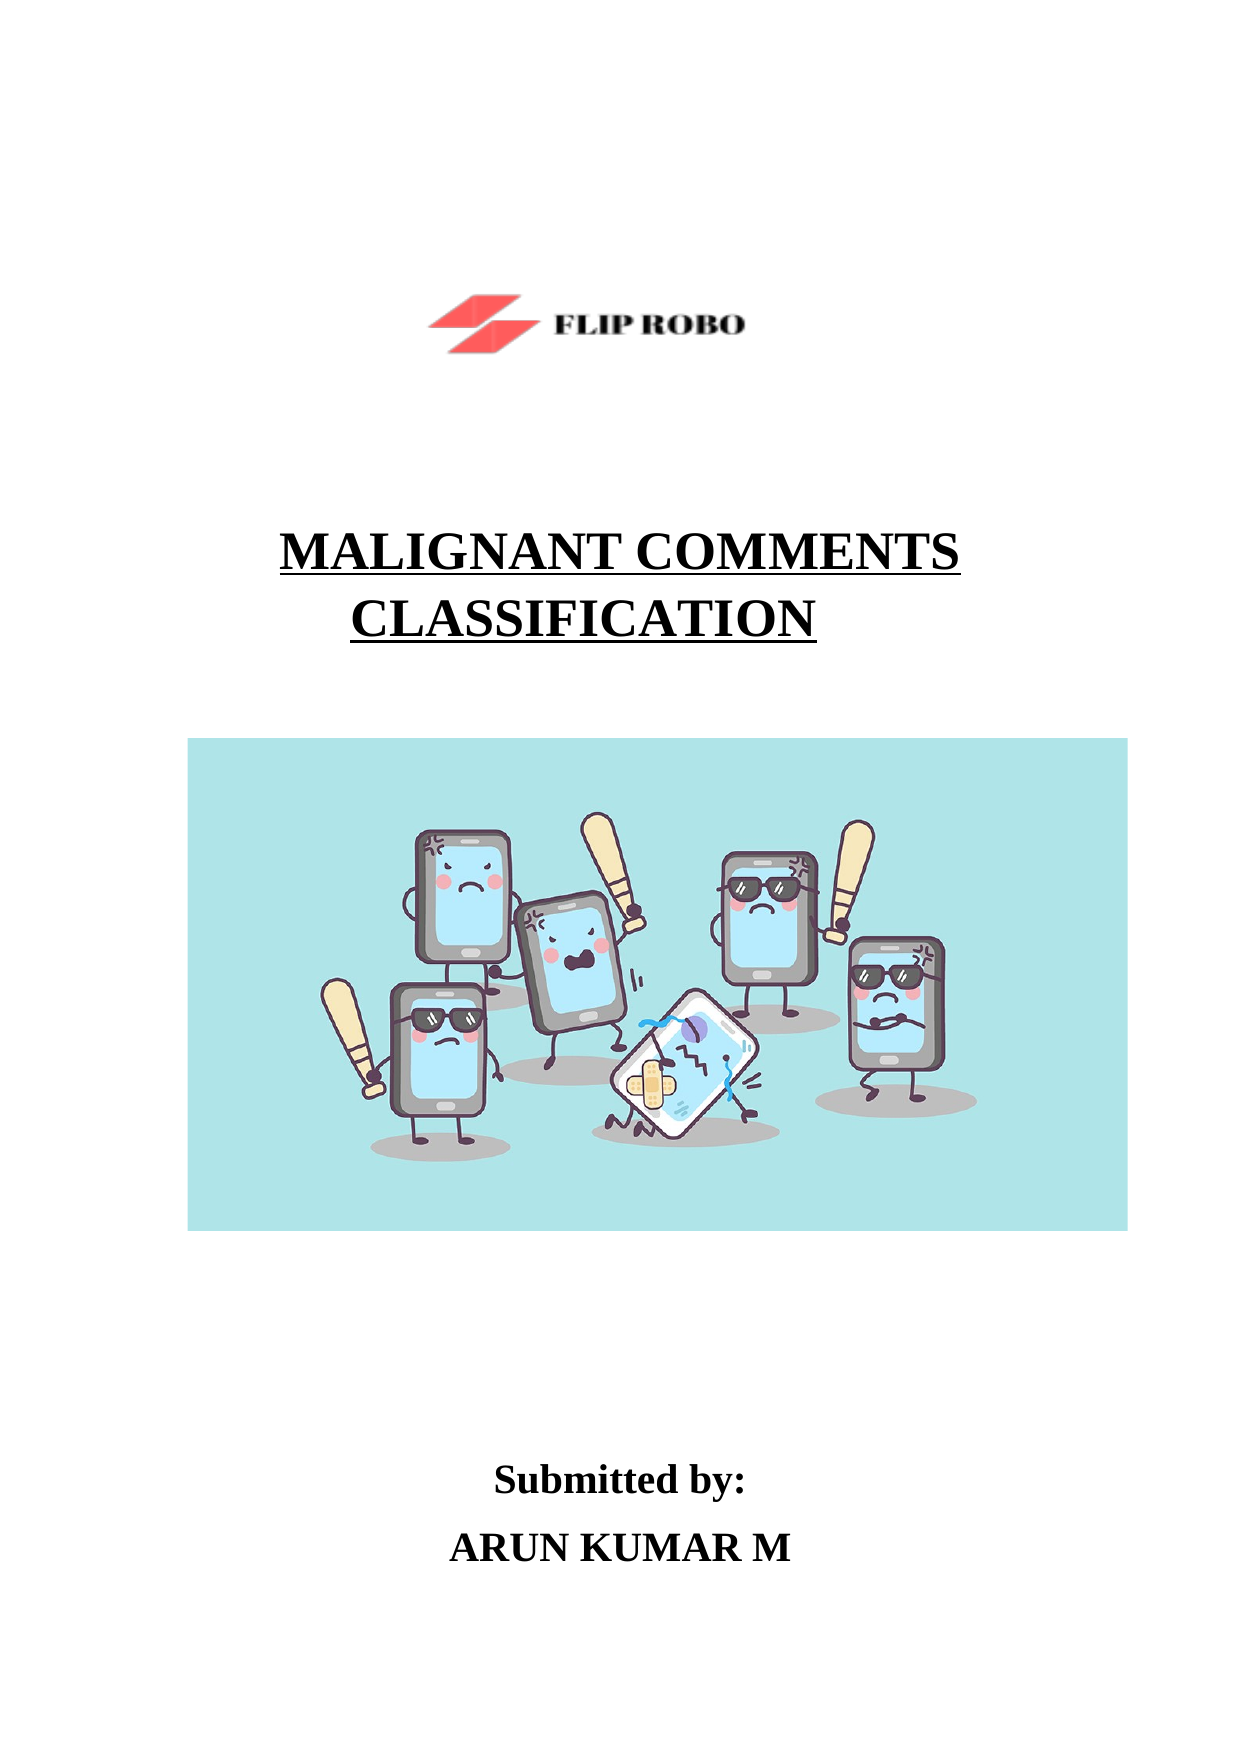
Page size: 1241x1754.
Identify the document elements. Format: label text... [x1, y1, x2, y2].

picture [379, 150, 861, 500]
text Submitted by: [114, 1454, 1053, 1502]
text MALIGNANT COMMENTS CLASSIFICATION [114, 519, 1053, 648]
text ARUN KUMAR M [114, 1522, 1053, 1570]
picture [187, 738, 1128, 1231]
